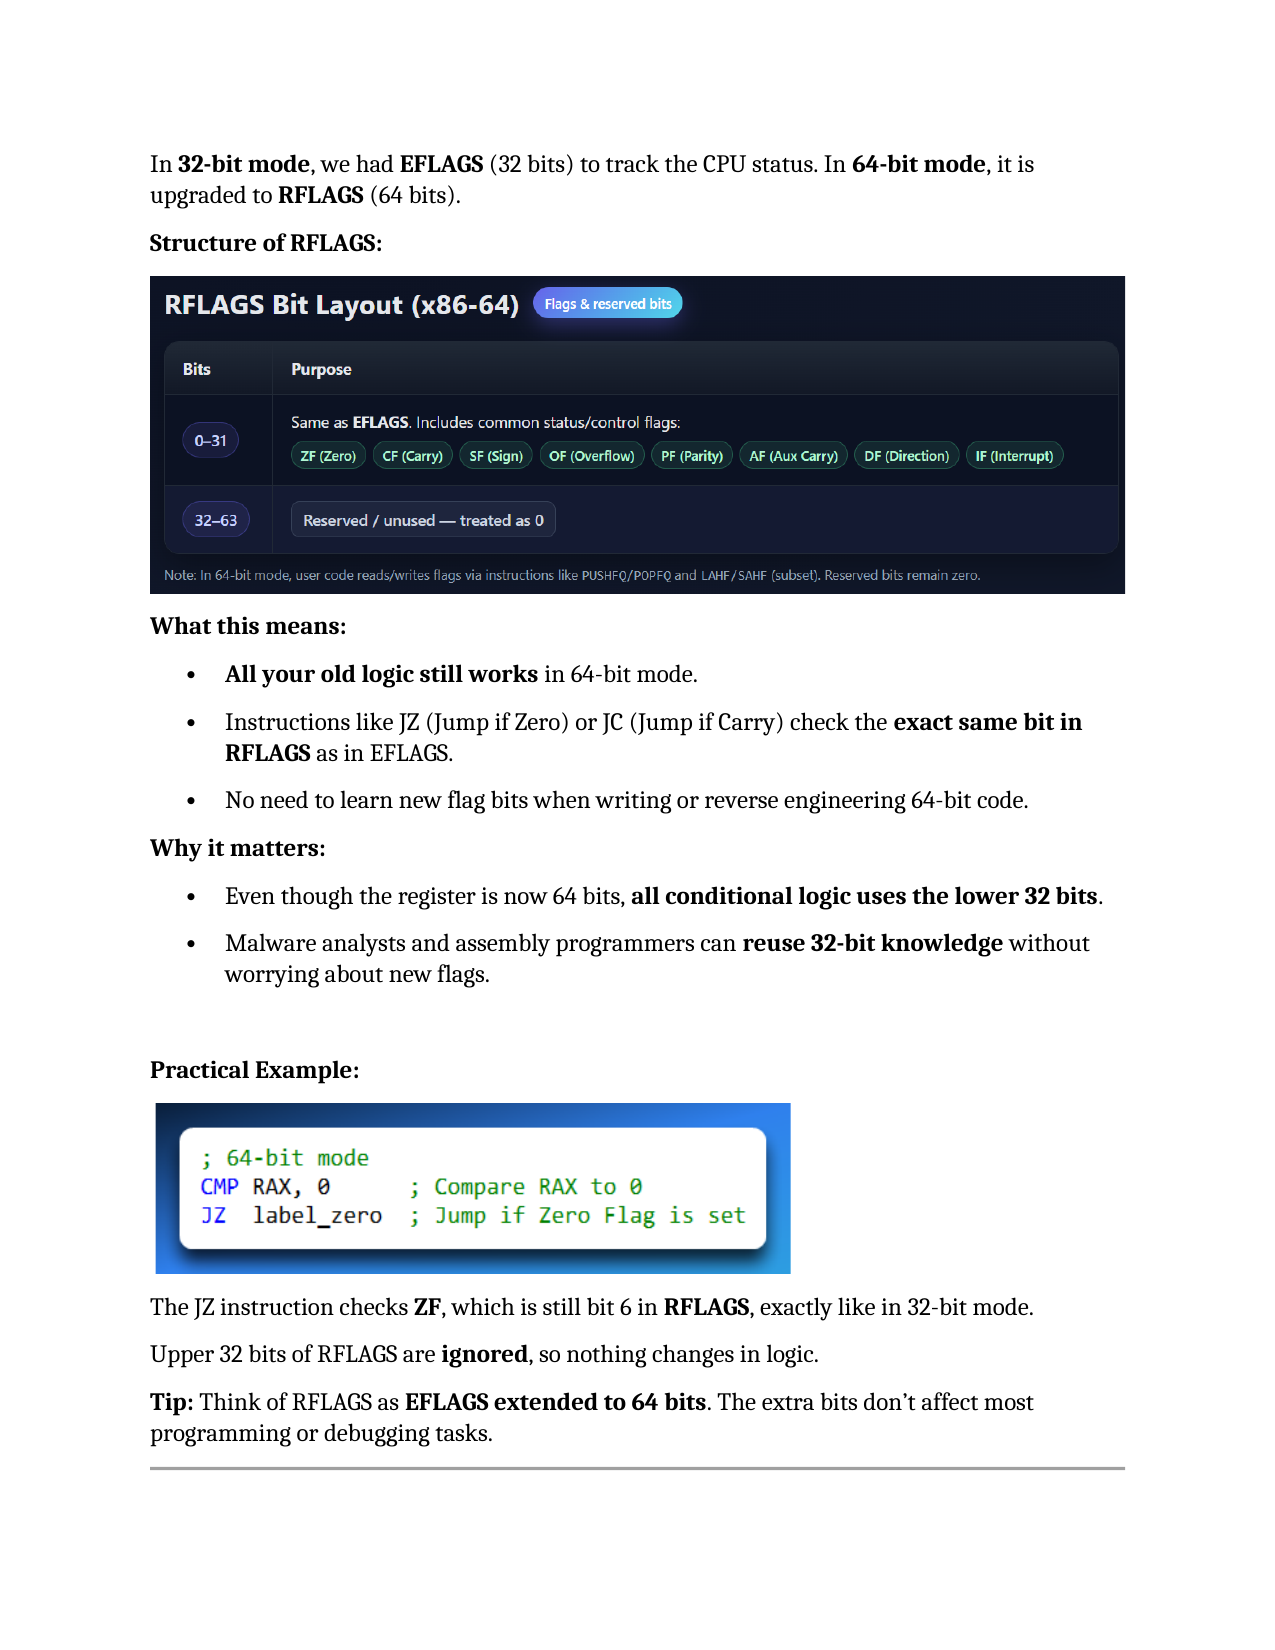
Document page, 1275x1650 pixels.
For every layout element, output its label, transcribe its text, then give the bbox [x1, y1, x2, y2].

list Instructions like JZ (Jump if Zero) or JC (Jump if Carry) check the exact same bit in RFLAGS as in EFLAGS. [187, 707, 1125, 767]
list No need to learn new flag bits when writing or reverse engineering 64-bit code. [187, 786, 1125, 815]
text Structure of RFLAGS: [150, 229, 1125, 257]
text The JZ instruction checks ZF, which is still bit 6 in RFLAGS, exactly like in 32-bit mode. [150, 1293, 1125, 1321]
picture [150, 276, 1125, 594]
picture [155, 1103, 791, 1274]
text Tip: Think of RFLAGS as EFLAGS extended to 64 bits. The extra bits don’t affect most programming or debugging tasks. [150, 1388, 1125, 1448]
list Malware analysts and assembly programmers can reuse 32-bit knowledge without worrying about new flags. [187, 929, 1125, 989]
text What this means: [150, 612, 1125, 641]
text Why it matters: [150, 834, 1125, 863]
text Practical Example: [150, 1056, 1125, 1084]
text In 32-bit mode, we had EFLAGS (32 bits) to track the CPU status. In 64-bit mode, it is upgraded to RFLAGS (64 bits). [150, 150, 1125, 210]
text Upper 32 bits of RFLAGS are ignored, so nothing changes in logic. [150, 1340, 1125, 1369]
list Even though the register is now 64 bits, all conditional logic uses the lower 32 bits. [187, 882, 1125, 910]
list All your old logic still works in 64-bit mode. [187, 660, 1125, 688]
